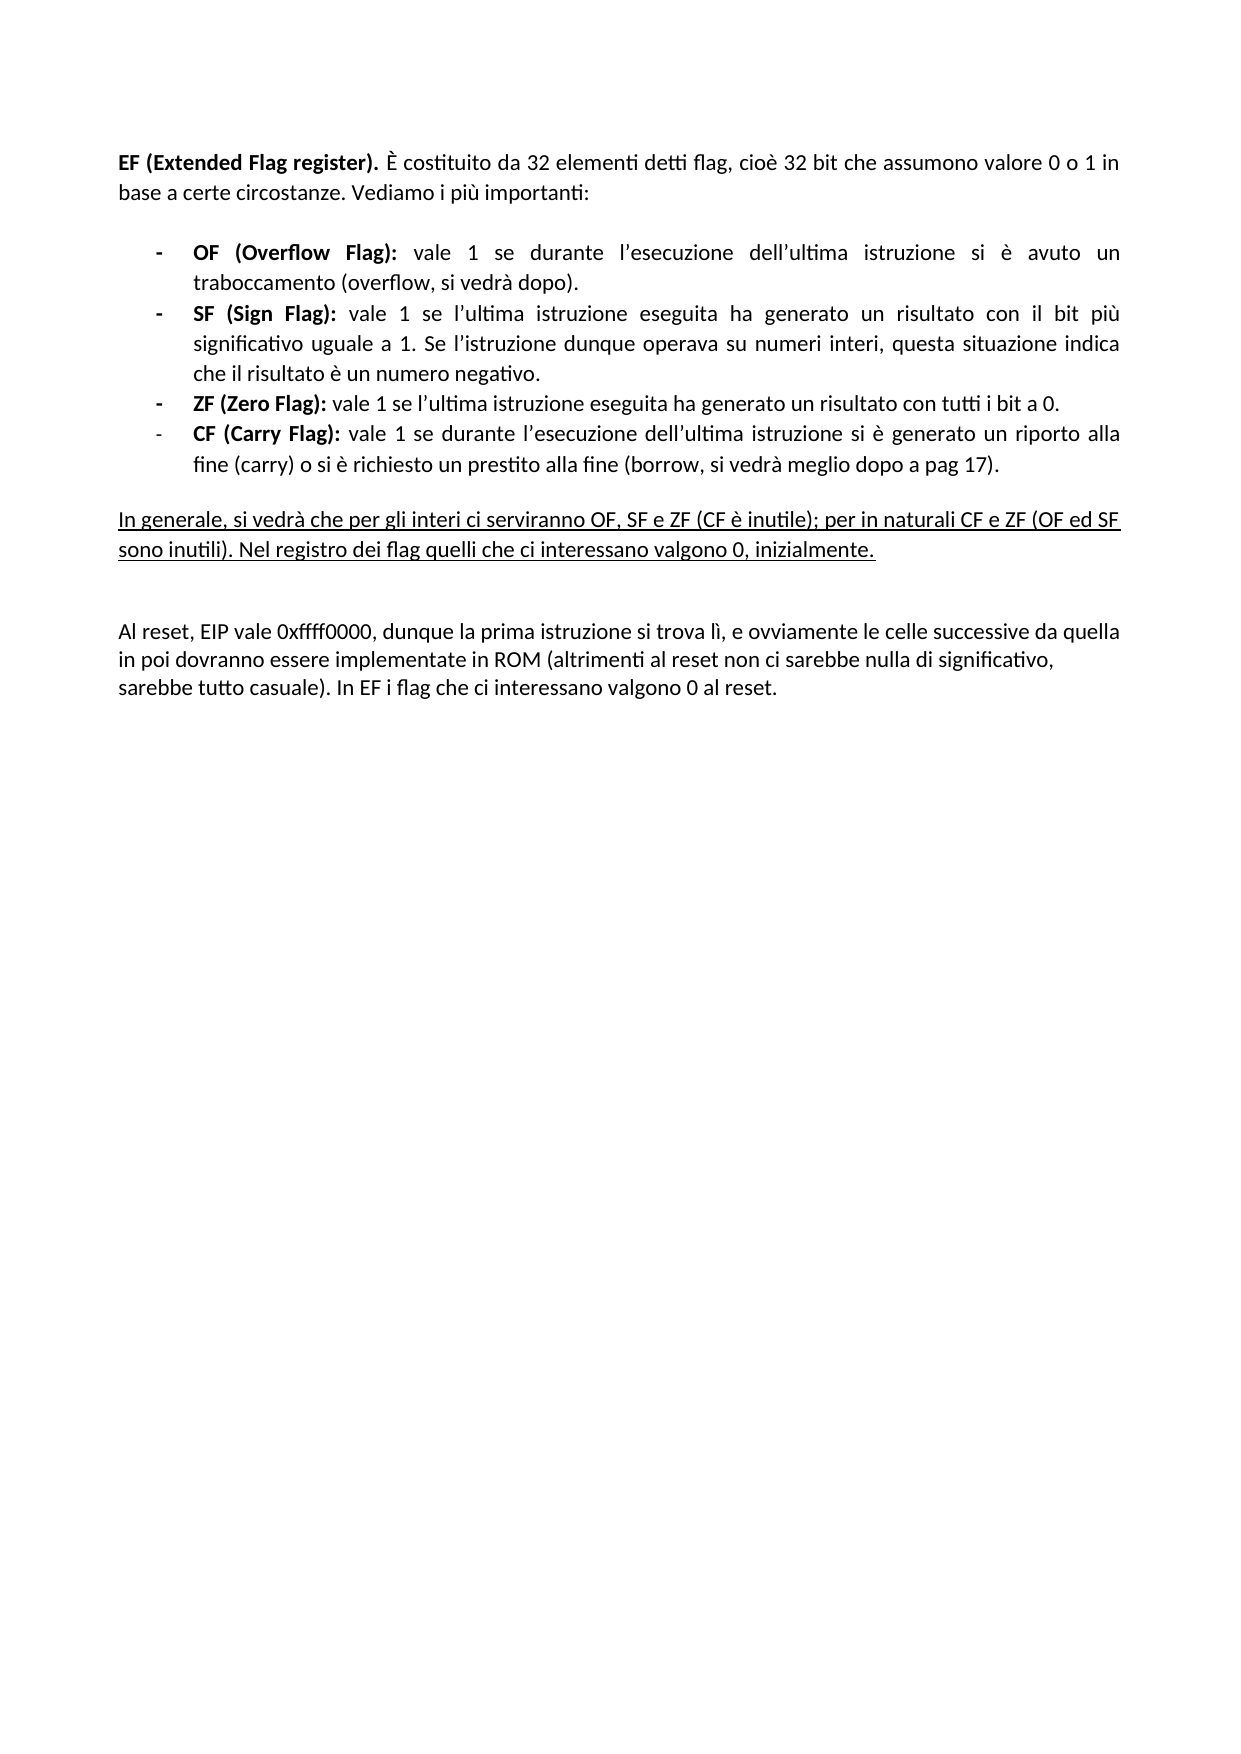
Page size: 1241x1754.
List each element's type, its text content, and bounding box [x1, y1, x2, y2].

text Al reset, EIP vale 0xffff0000, dunque la prima istruzione si trova lì, e ovviamente le celle successive da quella in poi dovranno essere implementate in ROM (altrimenti al reset non ci sarebbe nulla di significativo, sarebbe tutto casuale). In EF i flag che ci interessano valgono 0 al reset. [118, 617, 1122, 702]
list CF (Carry Flag): vale 1 se durante l’esecuzione dell’ultima istruzione si è generato un riporto alla fine (carry) o si è richiesto un prestito alla fine (borrow, si vedrà meglio dopo a pag 17). [156, 419, 1122, 478]
list OF (Overflow Flag): vale 1 se durante l’esecuzione dell’ultima istruzione si è avuto un traboccamento (overflow, si vedrà dopo). [156, 238, 1122, 296]
list SF (Sign Flag): vale 1 se l’ultima istruzione eseguita ha generato un risultato con il bit più significativo uguale a 1. Se l’istruzione dunque operava su numeri interi, questa situazione indica che il risultato è un numero negativo. [156, 299, 1122, 387]
list ZF (Zero Flag): vale 1 se l’ultima istruzione eseguita ha generato un risultato con tutti i bit a 0. [156, 389, 1122, 417]
text In generale, si vedrà che per gli interi ci serviranno OF, SF e ZF (CF è inutile); per in naturali CF e ZF (OF ed SF sono inutili). Nel registro dei flag quelli che ci interessano valgono 0, inizialmente. [118, 505, 1122, 564]
text EF (Extended Flag register). È costituito da 32 elementi detti flag, cioè 32 bit che assumono valore 0 o 1 in base a certe circostanze. Vediamo i più importanti: [118, 148, 1122, 206]
